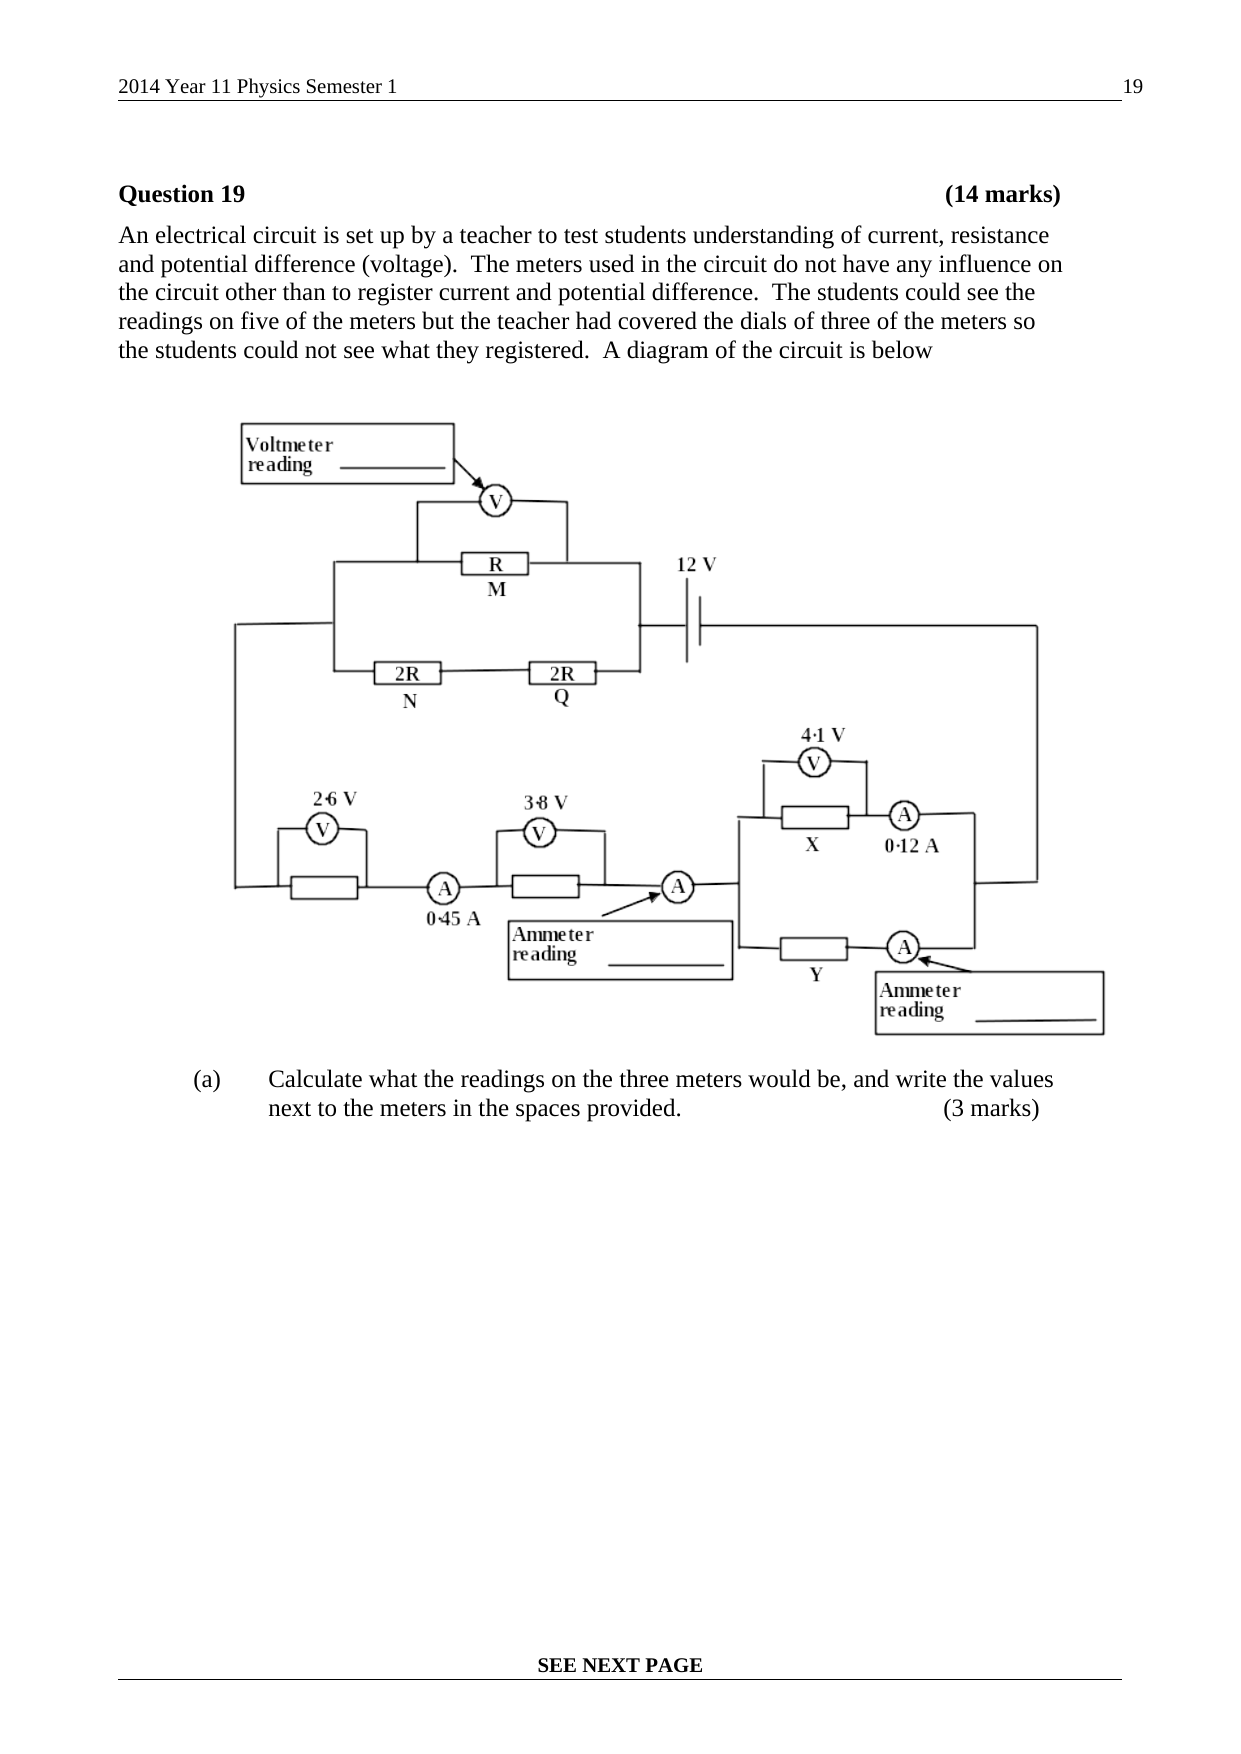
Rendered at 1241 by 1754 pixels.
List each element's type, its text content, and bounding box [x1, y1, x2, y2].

text (a) Calculate what the readings on the three meters would be, and write the values next to the meters in the spaces provided. (3 marks) [193, 1064, 1066, 1122]
text An electrical circuit is set up by a teacher to test students understanding of current, resistance and potential difference (voltage). The meters used in the circuit do not have any influence on the circuit other than to register current and potential difference. The students could see the readings on five of the meters but the teacher had covered the dials of three of the meters so the students could not see what they registered. A diagram of the circuit is below [118, 220, 1066, 364]
text Question 19 (14 marks) [118, 179, 1122, 207]
